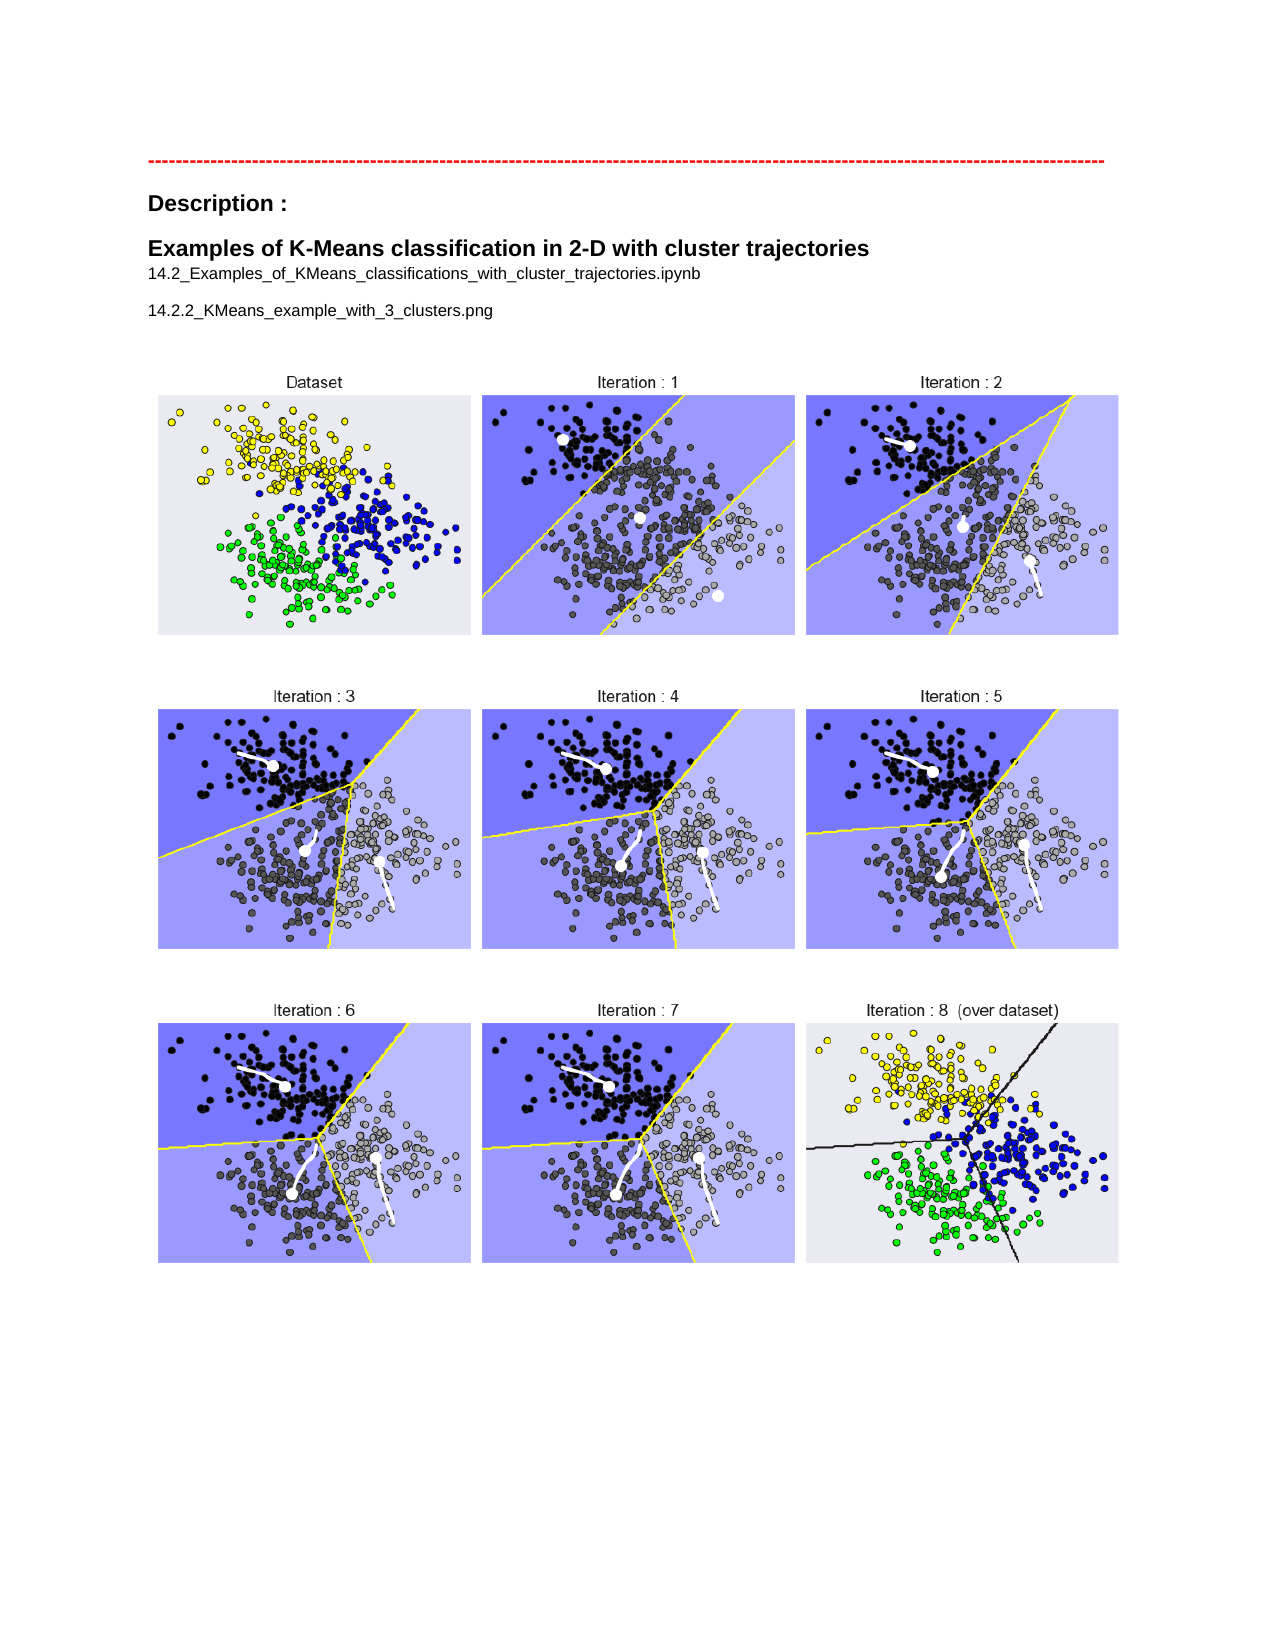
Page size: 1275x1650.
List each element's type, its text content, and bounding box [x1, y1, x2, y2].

text ------------------------------------------------------------------------------------------------------------------------------------------ [148, 148, 1127, 172]
subtitle Examples of K-Means classification in 2-D with cluster trajectories [148, 235, 1127, 262]
text 14.2_Examples_of_KMeans_classifications_with_cluster_trajectories.ipynb [148, 264, 1127, 283]
text 14.2.2_KMeans_example_with_3_clusters.png [148, 301, 1127, 320]
picture [147, 338, 1128, 1318]
text Description : [148, 190, 1127, 216]
